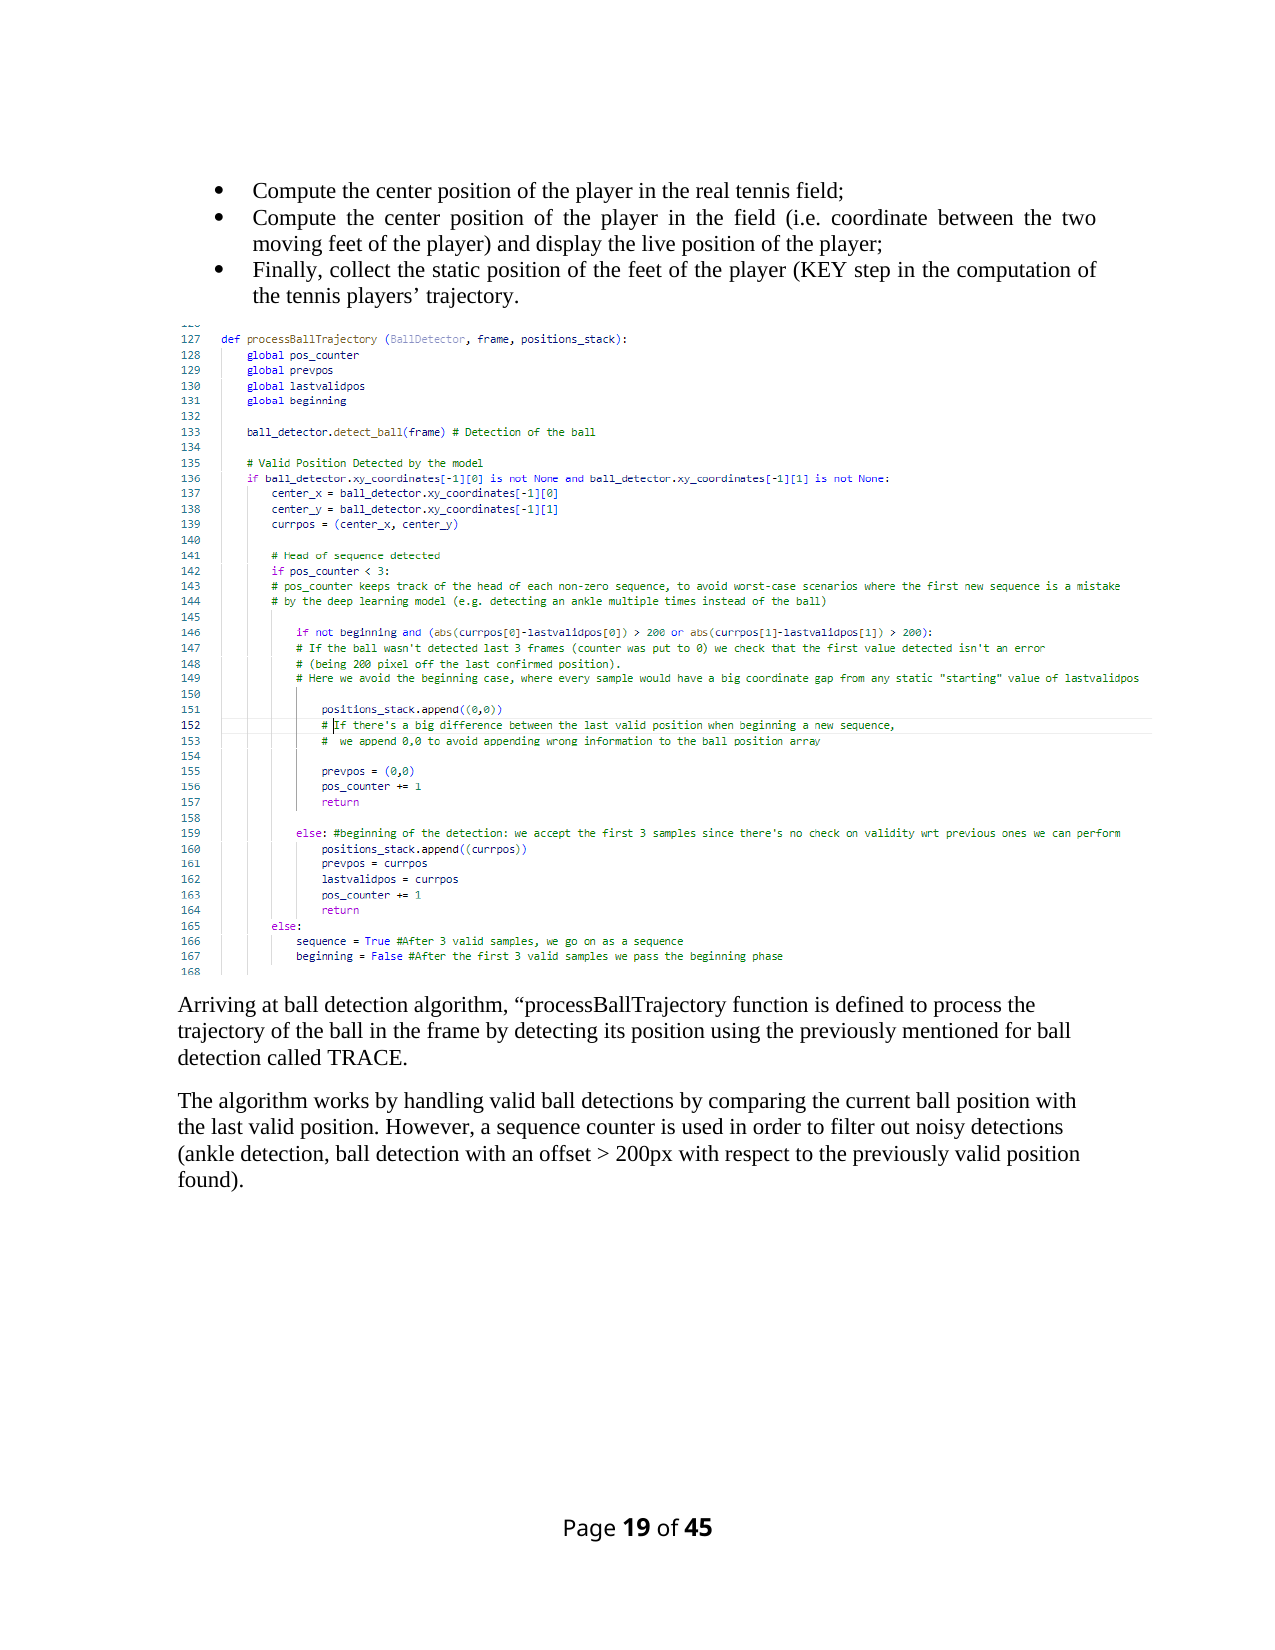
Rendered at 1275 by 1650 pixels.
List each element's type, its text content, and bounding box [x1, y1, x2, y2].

text Arriving at ball detection algorithm, “processBallTrajectory function is defined to process the trajectory of the ball in the frame by detecting its position using the previously mentioned for ball detection called TRACE. [177, 991, 1098, 1070]
text The algorithm works by handling valid ball detections by comparing the current ball position with the last valid position. However, a sequence counter is used in order to filter out noisy detections (ankle detection, ball detection with an offset > 200px with respect to the previously valid position found). [177, 1087, 1098, 1192]
list Finally, collect the static position of the feet of the player (KEY step in the computation of the tennis players’ trajectory. [215, 256, 1098, 309]
picture [177, 325, 1153, 975]
list Compute the center position of the player in the real tennis field; [215, 177, 1098, 203]
list Compute the center position of the player in the field (i.e. coordinate between the two moving feet of the player) and display the live position of the player; [215, 203, 1098, 256]
